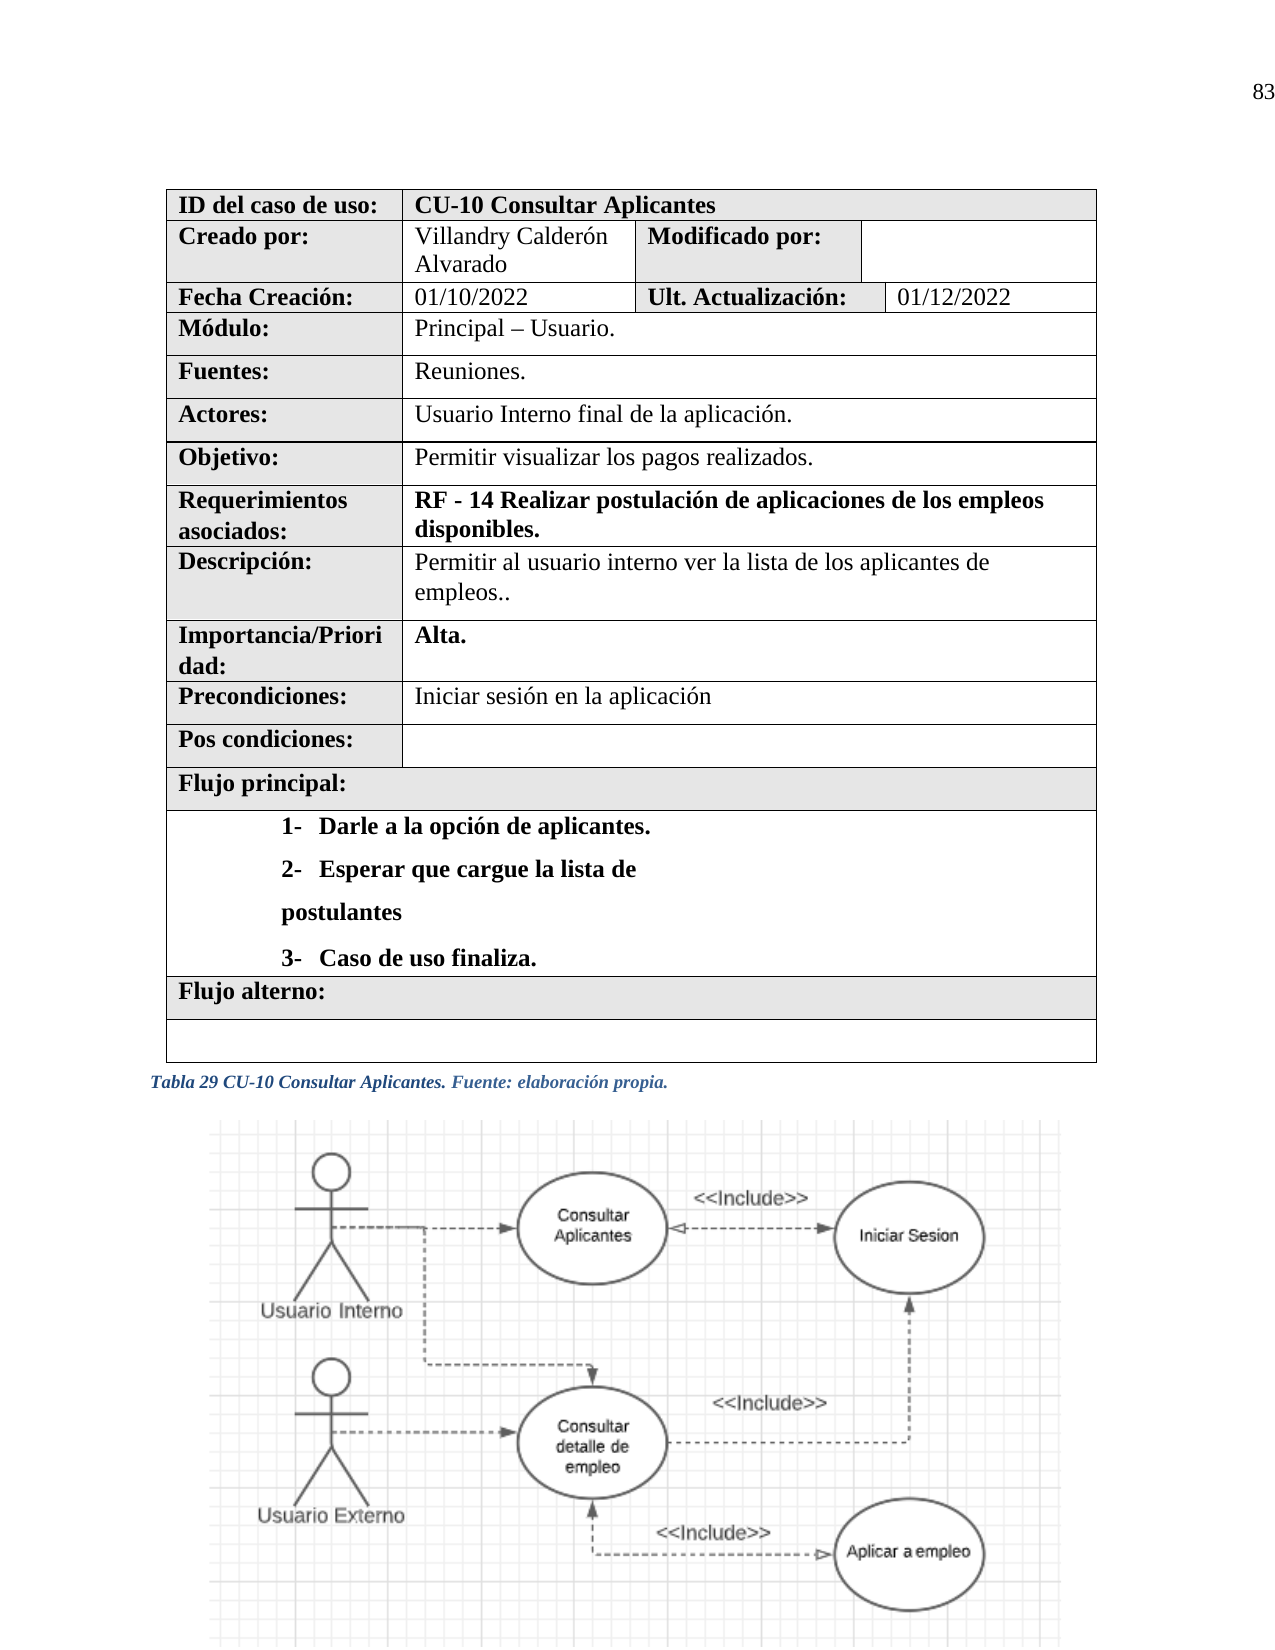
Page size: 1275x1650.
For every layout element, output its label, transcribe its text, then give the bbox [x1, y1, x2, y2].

picture [209, 1120, 1063, 1647]
table_cell Creado por: [167, 221, 402, 282]
table_cell Principal – Usuario. [403, 313, 1096, 355]
table_cell Precondiciones: [167, 682, 402, 724]
table_cell 01/10/2022 [403, 283, 635, 312]
table_header CU-10 Consultar Aplicantes [403, 190, 1096, 220]
table_cell Usuario Interno final de la aplicación. [403, 399, 1096, 441]
table_cell [167, 1020, 1096, 1062]
table_cell Fecha Creación: [167, 283, 402, 312]
table_cell Fuentes: [167, 356, 402, 398]
table_cell Descripción: [167, 547, 402, 619]
table_cell 01/12/2022 [886, 283, 1096, 312]
table_cell Requerimientos asociados: [167, 486, 402, 546]
table_cell Modificado por: [636, 221, 861, 282]
table_header ID del caso de uso: [167, 190, 402, 220]
table_cell Permitir visualizar los pagos realizados. [403, 443, 1096, 484]
table_cell Flujo principal: [167, 768, 1096, 810]
table_cell [403, 725, 1096, 767]
table_cell Ult. Actualización: [636, 283, 885, 312]
table_cell Alta. [403, 621, 1096, 681]
table_cell Módulo: [167, 313, 402, 355]
table_cell Villandry Calderón Alvarado [403, 221, 635, 282]
table_cell Iniciar sesión en la aplicación [403, 682, 1096, 724]
table_cell Objetivo: [167, 443, 402, 484]
table_cell RF - 14 Realizar postulación de aplicaciones de los empleos disponibles. [403, 486, 1096, 546]
table_cell Darle a la opción de aplicantes. Esperar que cargue la lista de postulantes Caso de uso finaliza. [167, 811, 1096, 976]
table_cell Flujo alterno: [167, 977, 1096, 1019]
table_cell Permitir al usuario interno ver la lista de los aplicantes de empleos.. [403, 547, 1096, 619]
table_cell Actores: [167, 399, 402, 441]
table_cell Pos condiciones: [167, 725, 402, 767]
text Tabla 29 CU-10 Consultar Aplicantes. Fuente: elaboración propia. [150, 1071, 1099, 1093]
table_cell [862, 221, 1096, 282]
table_cell Reuniones. [403, 356, 1096, 398]
table_cell Importancia/Priori dad: [167, 621, 402, 681]
